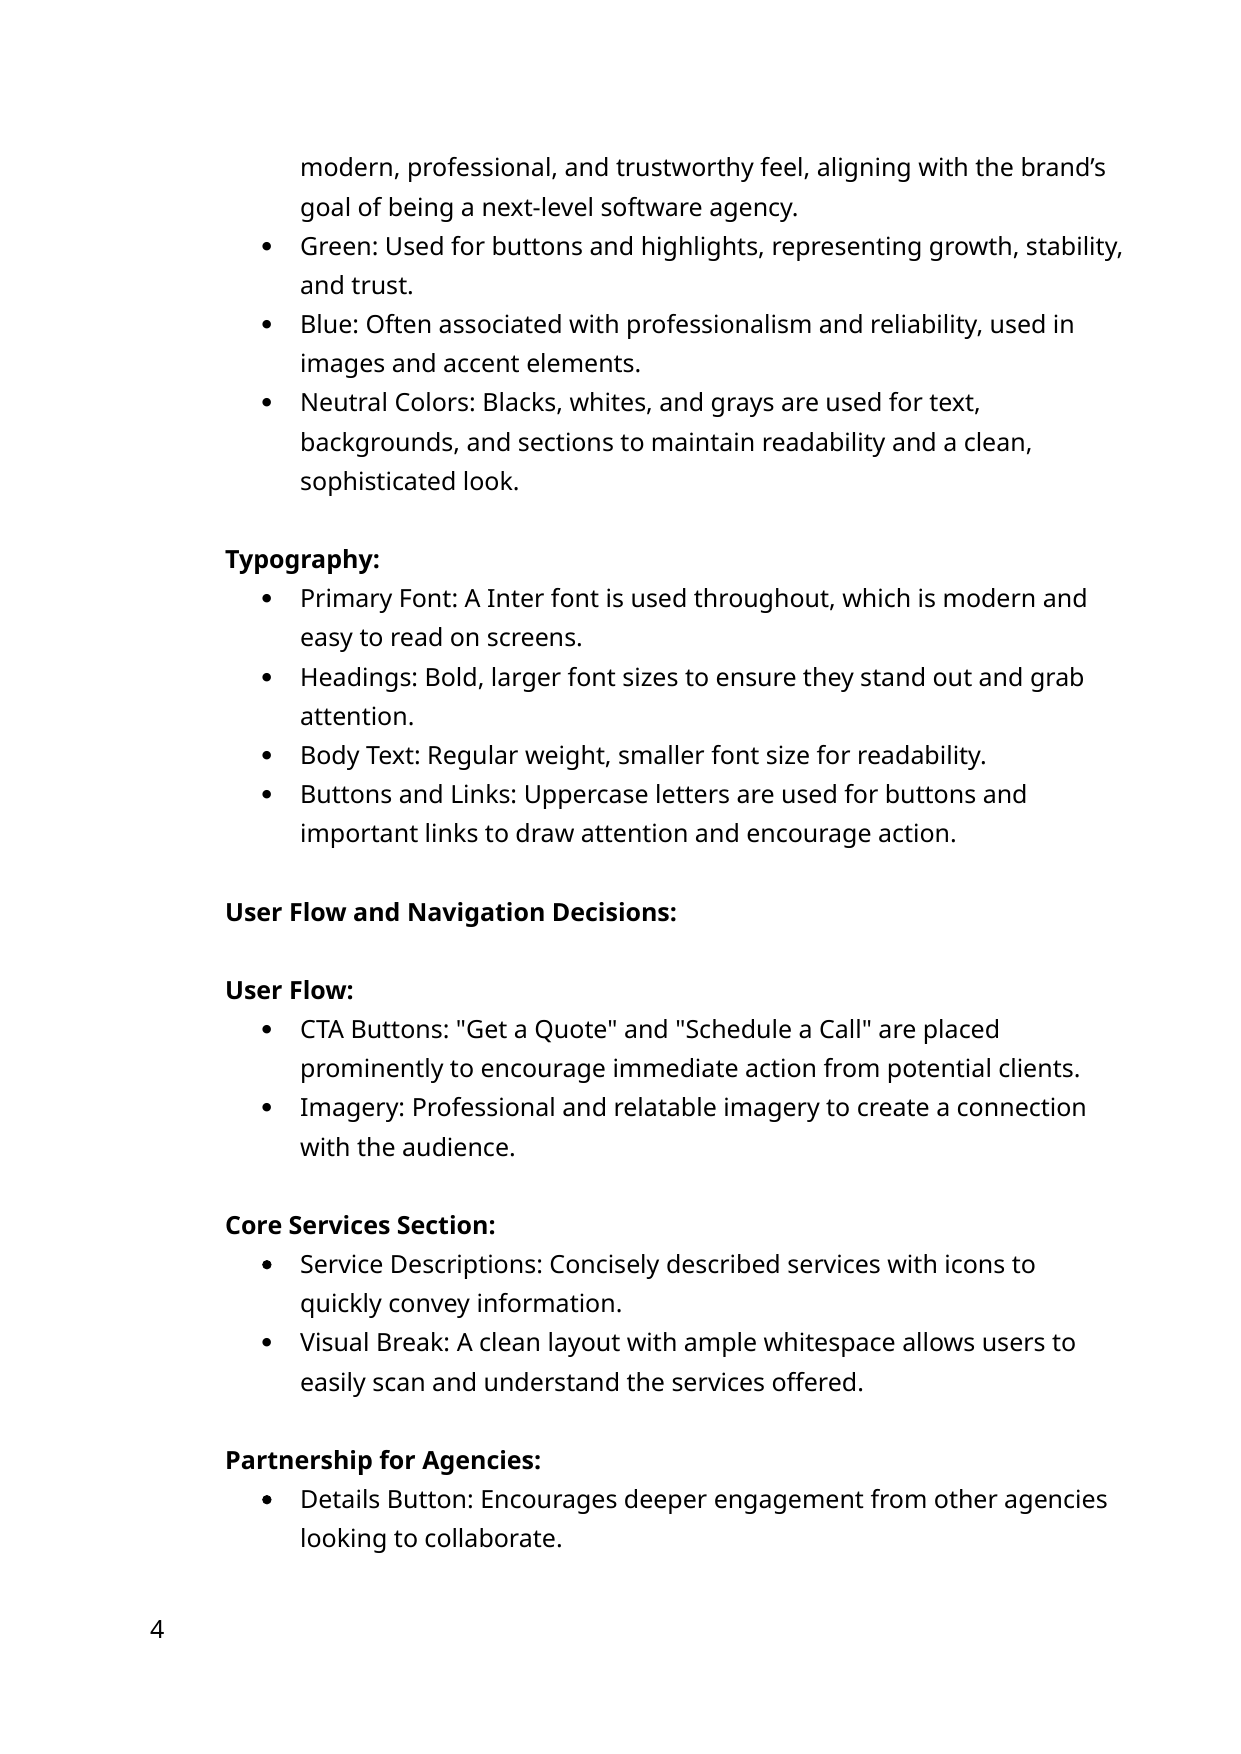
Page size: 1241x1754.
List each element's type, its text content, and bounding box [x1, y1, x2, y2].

list Details Button: Encourages deeper engagement from other agencies looking to collaborate. [262, 1482, 1124, 1555]
list Buttons and Links: Uppercase letters are used for buttons and important links to draw attention and encourage action. [262, 777, 1124, 850]
list Service Descriptions: Concisely described services with icons to quickly convey information. [262, 1247, 1124, 1320]
list Core Services Section: [225, 1207, 1124, 1242]
list Green: Used for buttons and highlights, representing growth, stability, and trust. [262, 228, 1124, 302]
list Body Text: Regular weight, smaller font size for readability. [262, 737, 1124, 772]
list User Flow and Navigation Decisions: [225, 894, 1124, 928]
list Visual Break: A clean layout with ample whitespace allows users to easily scan and understand the services offered. [262, 1325, 1124, 1398]
list Blue: Often associated with professionalism and reliability, used in images and accent elements. [262, 307, 1124, 380]
list Primary Font: A Inter font is used throughout, which is modern and easy to read on screens. [262, 581, 1124, 654]
list Neutral Colors: Blacks, whites, and grays are used for text, backgrounds, and sections to maintain readability and a clean, sophisticated look. [262, 385, 1124, 497]
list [262, 150, 1124, 223]
list Imagery: Professional and relatable imagery to create a connection with the audience. [262, 1090, 1124, 1163]
list Headings: Bold, larger font sizes to ensure they stand out and grab attention. [262, 659, 1124, 732]
list Typography: [225, 542, 1124, 576]
list Partnership for Agencies: [225, 1442, 1124, 1477]
list CTA Buttons: "Get a Quote" and "Schedule a Call" are placed prominently to encourage immediate action from potential clients. [262, 1012, 1124, 1085]
list User Flow: [225, 972, 1124, 1007]
